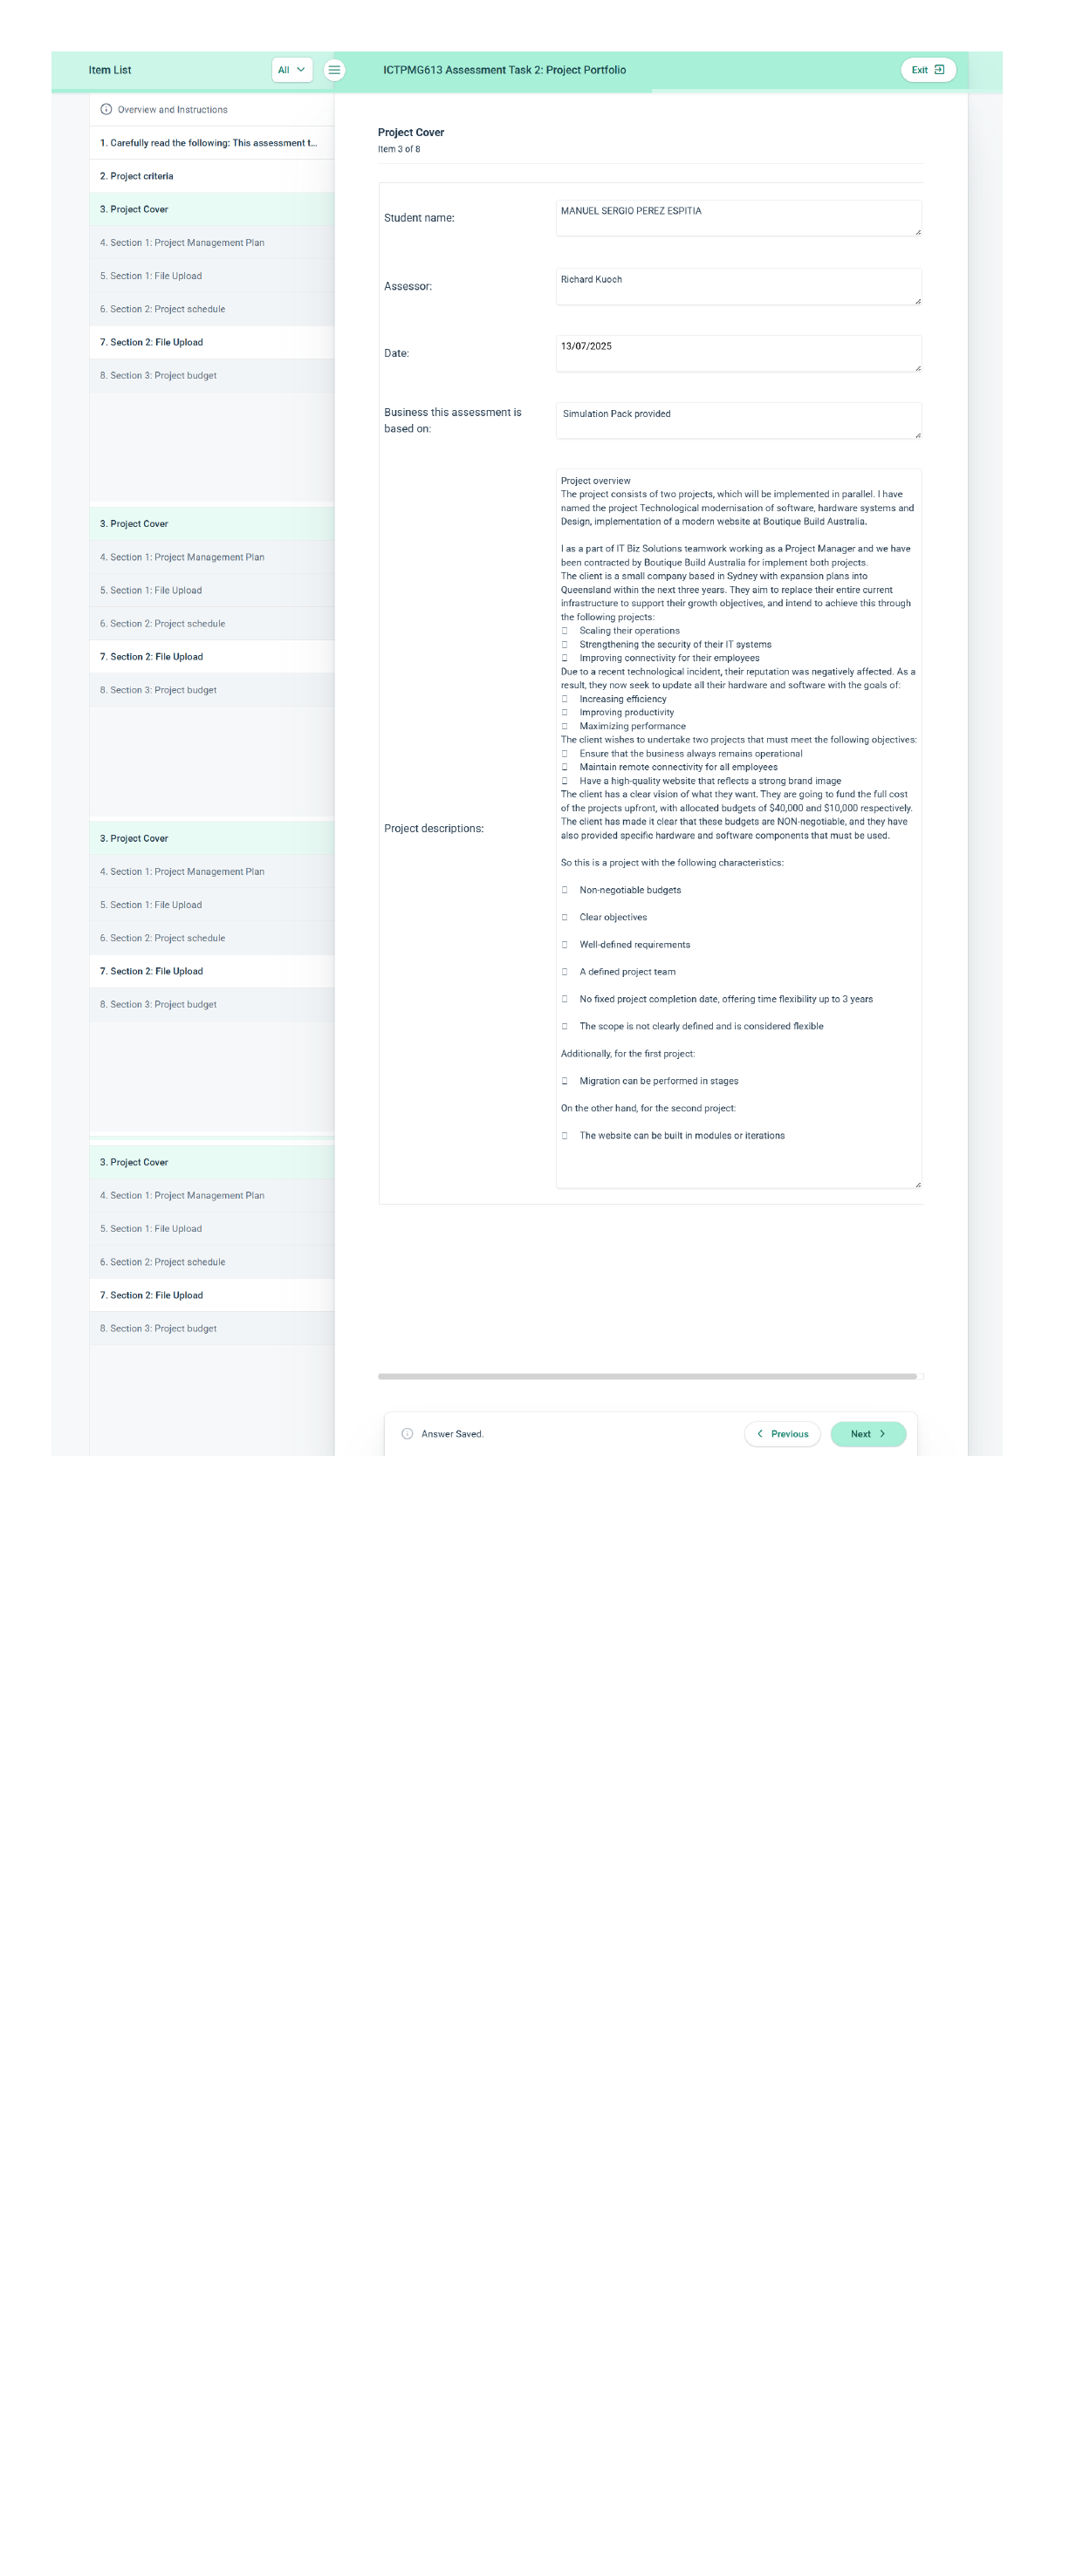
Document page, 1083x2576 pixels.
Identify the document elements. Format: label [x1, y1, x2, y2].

picture [51, 51, 1004, 1456]
